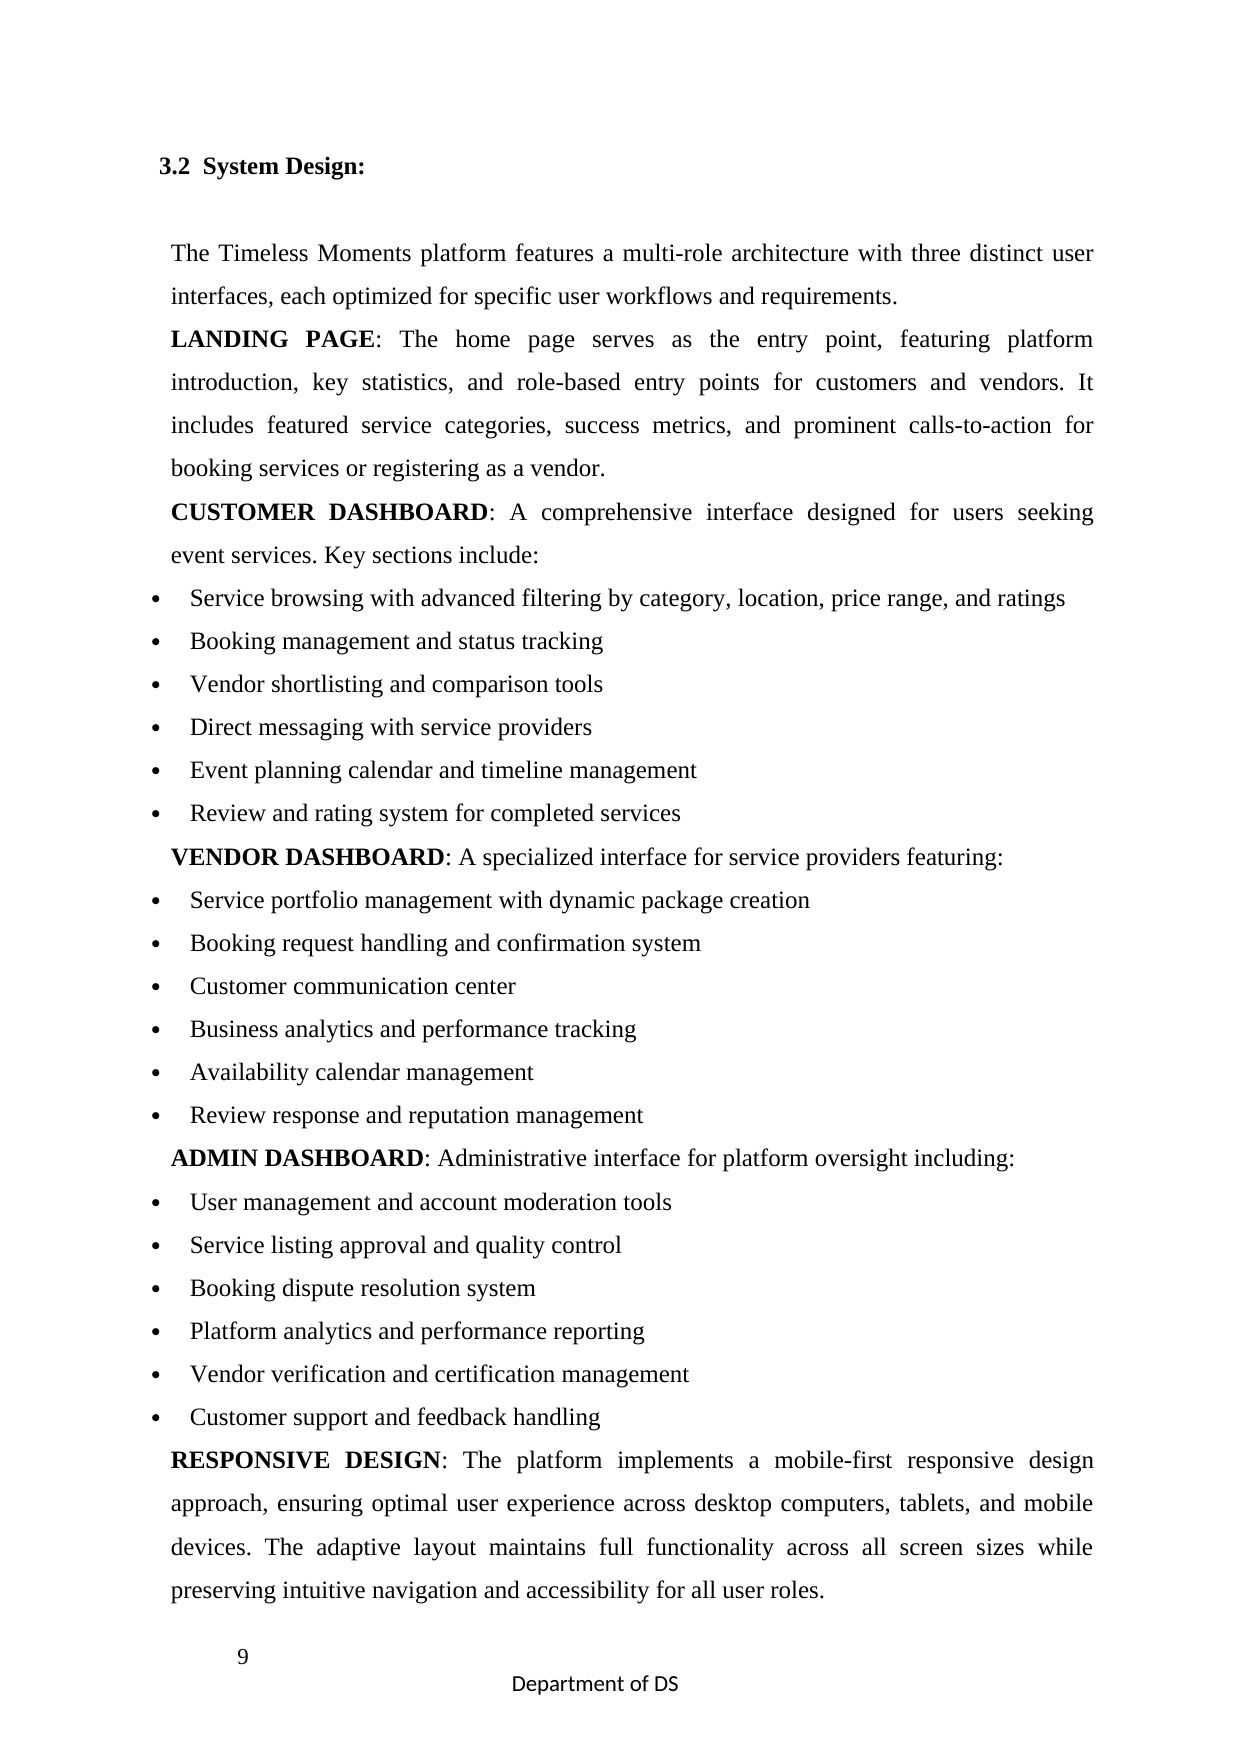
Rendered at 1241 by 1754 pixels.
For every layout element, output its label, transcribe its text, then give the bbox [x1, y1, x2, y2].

list User management and account moderation tools [152, 1187, 1094, 1215]
list Direct messaging with service providers [152, 712, 1094, 741]
list Booking management and status tracking [152, 626, 1094, 655]
text CUSTOMER DASHBOARD: A comprehensive interface designed for users seeking event services. Key sections include: [171, 497, 1094, 568]
list Customer communication center [152, 971, 1094, 1000]
list Booking request handling and confirmation system [152, 928, 1094, 957]
list Review and rating system for completed services [152, 798, 1094, 827]
list Vendor verification and certification management [152, 1359, 1094, 1388]
subtitle System Design: [159, 151, 1155, 180]
list Service browsing with advanced filtering by category, location, price range, and ratings [152, 583, 1094, 612]
list Business analytics and performance tracking [152, 1014, 1094, 1043]
list Vendor shortlisting and comparison tools [152, 669, 1094, 698]
text The Timeless Moments platform features a multi-role architecture with three distinct user interfaces, each optimized for specific user workflows and requirements. [171, 238, 1094, 310]
text LANDING PAGE: The home page serves as the entry point, featuring platform introduction, key statistics, and role-based entry points for customers and vendors. It includes featured service categories, success metrics, and prominent calls-to-action for booking services or registering as a vendor. [171, 324, 1094, 482]
list Service portfolio management with dynamic package creation [152, 885, 1094, 913]
text VENDOR DASHBOARD: A specialized interface for service providers featuring: [171, 842, 1094, 870]
list Service listing approval and quality control [152, 1230, 1094, 1258]
list Booking dispute resolution system [152, 1273, 1094, 1302]
list Review response and reputation management [152, 1100, 1094, 1129]
list Customer support and feedback handling [152, 1402, 1094, 1431]
text ADMIN DASHBOARD: Administrative interface for platform oversight including: [171, 1143, 1094, 1172]
list Platform analytics and performance reporting [152, 1316, 1094, 1345]
text RESPONSIVE DESIGN: The platform implements a mobile-first responsive design approach, ensuring optimal user experience across desktop computers, tablets, and mobile devices. The adaptive layout maintains full functionality across all screen sizes while preserving intuitive navigation and accessibility for all user roles. [171, 1445, 1094, 1603]
list Availability calendar management [152, 1057, 1094, 1086]
list Event planning calendar and timeline management [152, 755, 1094, 784]
